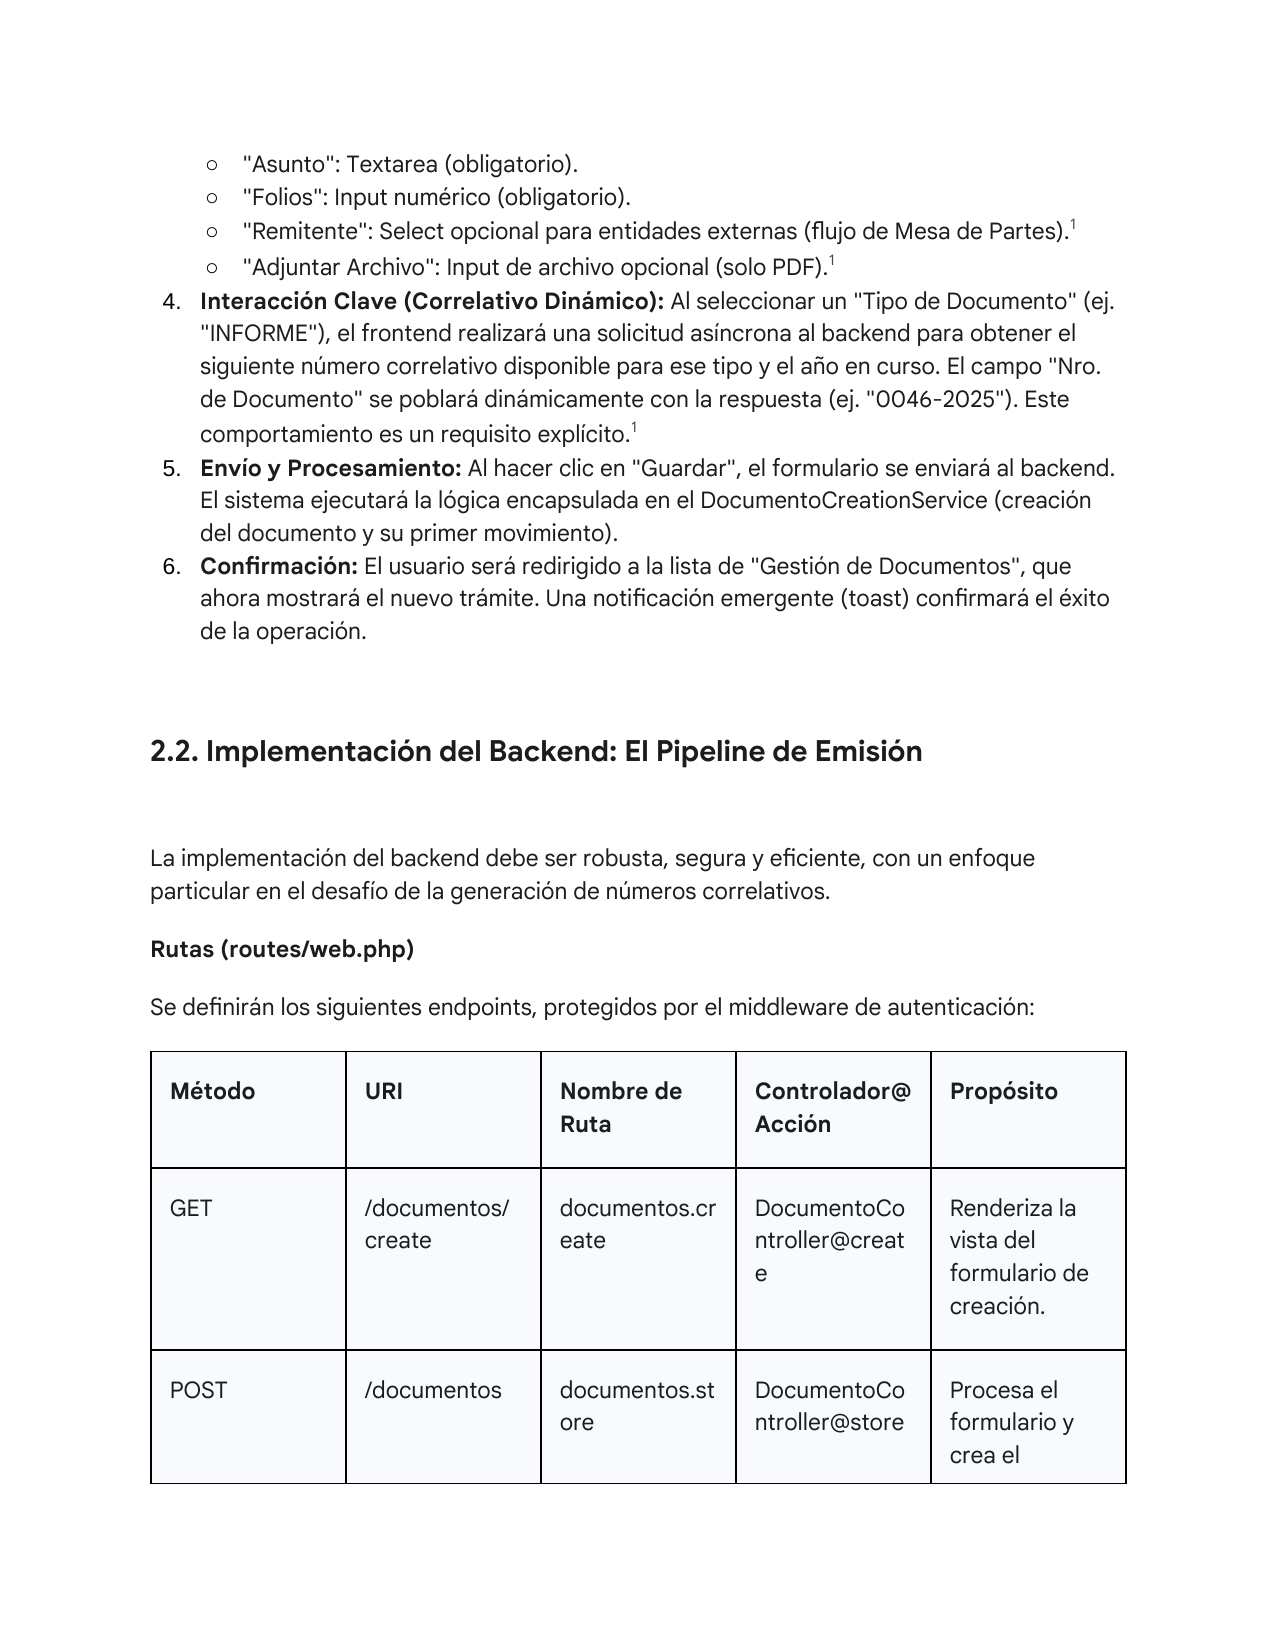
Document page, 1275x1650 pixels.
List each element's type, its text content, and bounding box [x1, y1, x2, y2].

table_cell DocumentoController@create [737, 1169, 930, 1349]
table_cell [737, 1351, 930, 1482]
table_cell POST [152, 1351, 345, 1482]
list Confirmación: El usuario será redirigido a la lista de "Gestión de Documentos", que ahora mostrará el nuevo trámite. Una notificación emergente (toast) confirmará el éxito de la operación. [162, 552, 1125, 646]
table_cell GET [152, 1169, 345, 1349]
text Rutas (routes/web.php) [150, 935, 1125, 964]
list "Adjuntar Archivo": Input de archivo opcional (solo PDF).1 [205, 251, 1125, 282]
table_cell documentos.create [542, 1169, 735, 1349]
table_cell documentos.store [542, 1351, 735, 1482]
subtitle 2.2. Implementación del Backend: El Pipeline de Emisión [150, 733, 1125, 769]
table_cell /documentos [347, 1351, 540, 1482]
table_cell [932, 1351, 1125, 1482]
list "Remitente": Select opcional para entidades externas (flujo de Mesa de Partes).1 [205, 215, 1125, 247]
table_header Propósito [932, 1052, 1125, 1167]
text Se definirán los siguientes endpoints, protegidos por el middleware de autenticación: [150, 993, 1125, 1022]
list "Asunto": Textarea (obligatorio). [205, 150, 1125, 179]
table_header Método [152, 1052, 345, 1167]
text La implementación del backend debe ser robusta, segura y eficiente, con un enfoque particular en el desafío de la generación de números correlativos. [150, 845, 1125, 906]
table_cell Renderiza la vista del formulario de creación. [932, 1169, 1125, 1349]
list Envío y Procesamiento: Al hacer clic en "Guardar", el formulario se enviará al backend. El sistema ejecutará la lógica encapsulada en el DocumentoCreationService (creación del documento y su primer movimiento). [162, 454, 1125, 548]
table_cell /documentos/create [347, 1169, 540, 1349]
list "Folios": Input numérico (obligatorio). [205, 183, 1125, 211]
table_header Nombre de Ruta [542, 1052, 735, 1167]
list Interacción Clave (Correlativo Dinámico): Al seleccionar un "Tipo de Documento" (ej. "INFORME"), el frontend realizará una solicitud asíncrona al backend para obtener el siguiente número correlativo disponible para ese tipo y el año en curso. El campo "Nro. de Documento" se poblará dinámicamente con la respuesta (ej. "0046-2025"). Este comportamiento es un requisito explícito.1 [162, 287, 1125, 449]
table_header URI [347, 1052, 540, 1167]
table_header Controlador@Acción [737, 1052, 930, 1167]
